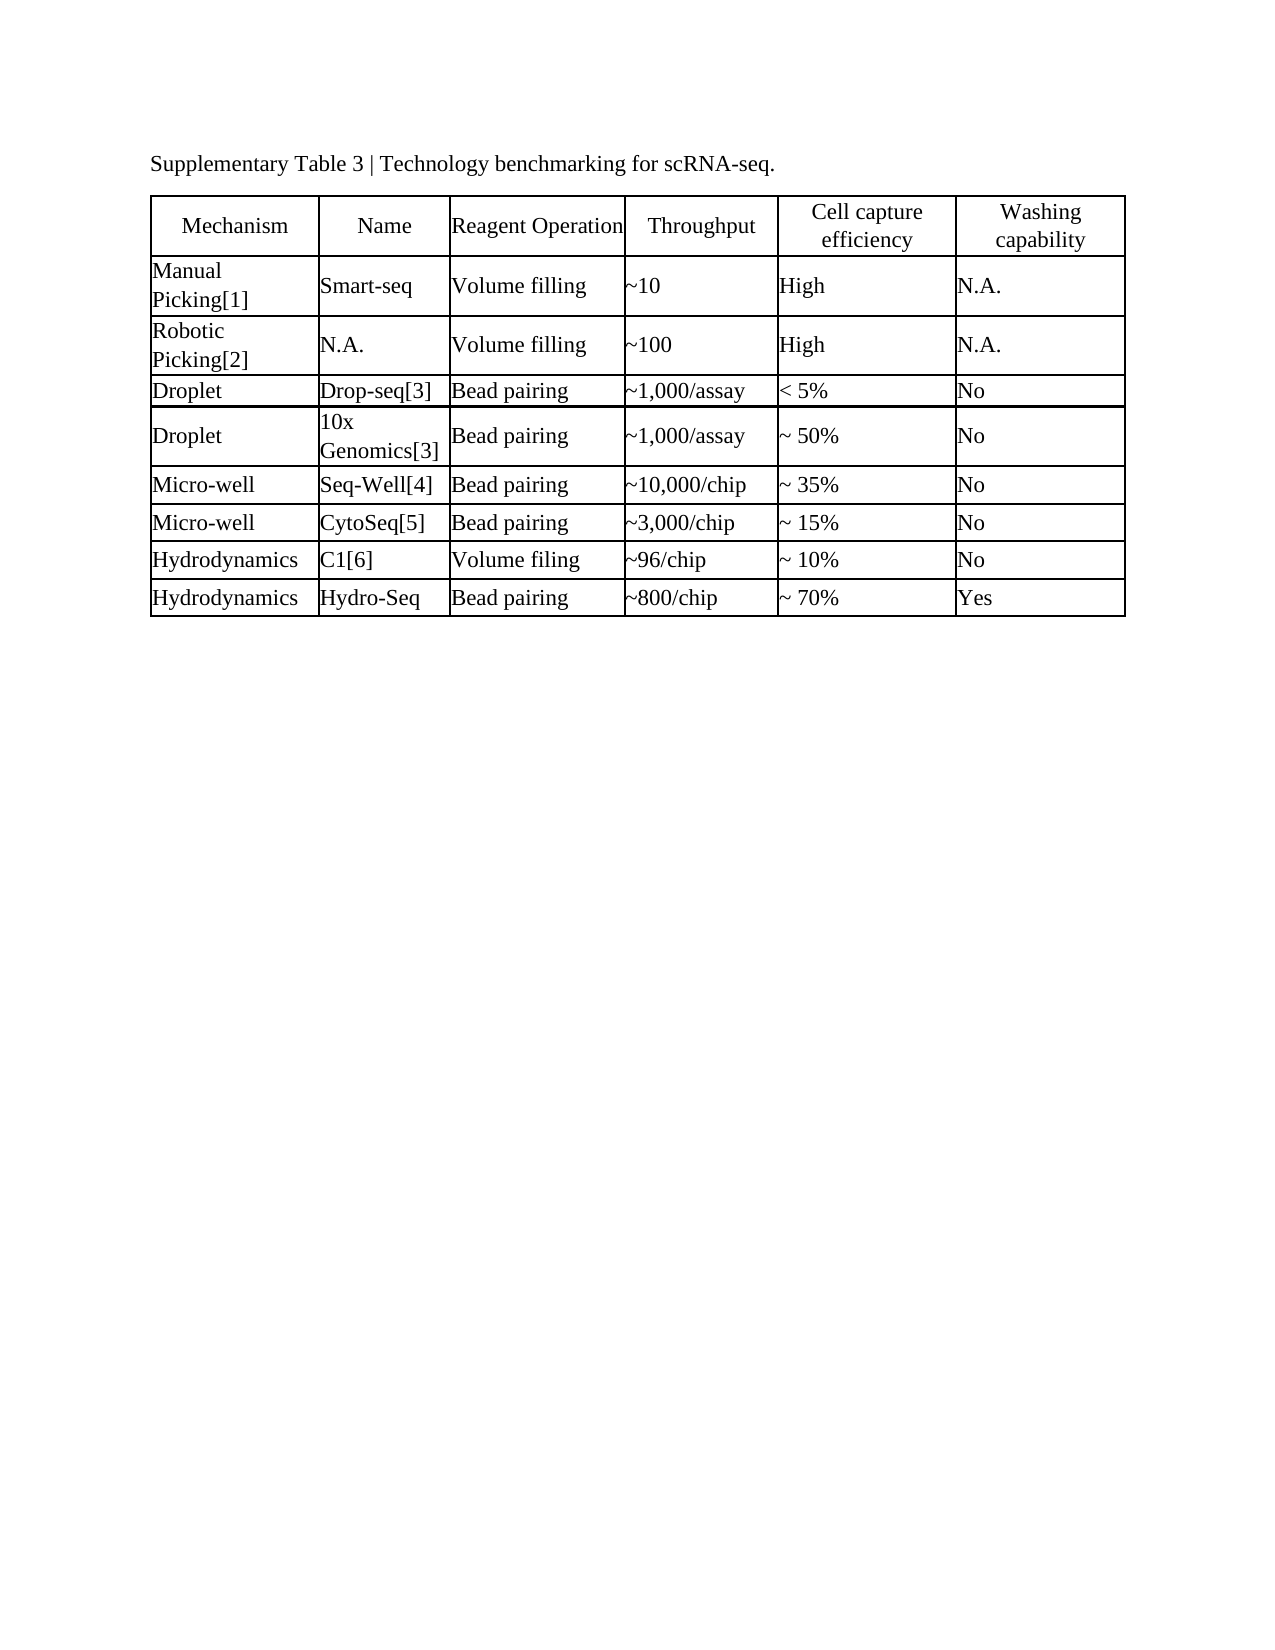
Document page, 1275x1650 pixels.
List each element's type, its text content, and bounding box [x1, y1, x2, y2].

table_cell ~ 35% [779, 467, 955, 503]
table_cell ~ 70% [779, 580, 955, 615]
table_cell Hydro-Seq [320, 580, 449, 615]
table_cell ~10 [626, 257, 777, 314]
text Supplementary Table 3 | Technology benchmarking for scRNA-seq. [150, 150, 1125, 176]
table_cell N.A. [957, 257, 1124, 314]
table_cell Bead pairing [451, 580, 624, 615]
table_cell Bead pairing [451, 376, 624, 405]
table_cell Volume filling [451, 317, 624, 374]
table_cell Drop-seq[3] [320, 376, 449, 405]
table_cell ~3,000/chip [626, 505, 777, 540]
table_header Cell capture efficiency [779, 197, 955, 255]
table_cell Hydrodynamics [152, 580, 318, 615]
table_cell ~100 [626, 317, 777, 374]
table_header Name [320, 197, 449, 255]
table_cell No [957, 542, 1124, 578]
table_cell ~ 10% [779, 542, 955, 578]
table_cell Manual Picking[1] [152, 257, 318, 314]
table_cell ~1,000/assay [626, 408, 777, 465]
table_cell Robotic Picking[2] [152, 317, 318, 374]
table_cell No [957, 467, 1124, 503]
table_cell Bead pairing [451, 408, 624, 465]
table_cell Bead pairing [451, 505, 624, 540]
table_cell No [957, 505, 1124, 540]
table_cell Bead pairing [451, 467, 624, 503]
table_cell No [957, 408, 1124, 465]
table_cell Droplet [152, 376, 318, 405]
table_cell High [779, 257, 955, 314]
table_cell ~ 15% [779, 505, 955, 540]
table_cell C1[6] [320, 542, 449, 578]
table_header Washing capability [957, 197, 1124, 255]
table_cell No [957, 376, 1124, 405]
table_cell Volume filing [451, 542, 624, 578]
table_header Throughput [626, 197, 777, 255]
table_header Mechanism [152, 197, 318, 255]
table_cell ~ 50% [779, 408, 955, 465]
table_cell CytoSeq[5] [320, 505, 449, 540]
table_cell ~10,000/chip [626, 467, 777, 503]
table_cell Seq-Well[4] [320, 467, 449, 503]
table_cell 10x Genomics[3] [320, 408, 449, 465]
table_cell N.A. [957, 317, 1124, 374]
table_cell Hydrodynamics [152, 542, 318, 578]
table_cell < 5% [779, 376, 955, 405]
table_cell ~1,000/assay [626, 376, 777, 405]
table_cell N.A. [320, 317, 449, 374]
table_header Reagent Operation [451, 197, 624, 255]
table_cell Yes [957, 580, 1124, 615]
table_cell Micro-well [152, 505, 318, 540]
table_cell Volume filling [451, 257, 624, 314]
table_cell High [779, 317, 955, 374]
table_cell ~96/chip [626, 542, 777, 578]
table_cell Micro-well [152, 467, 318, 503]
table_cell Droplet [152, 408, 318, 465]
table_cell ~800/chip [626, 580, 777, 615]
table_cell Smart-seq [320, 257, 449, 314]
